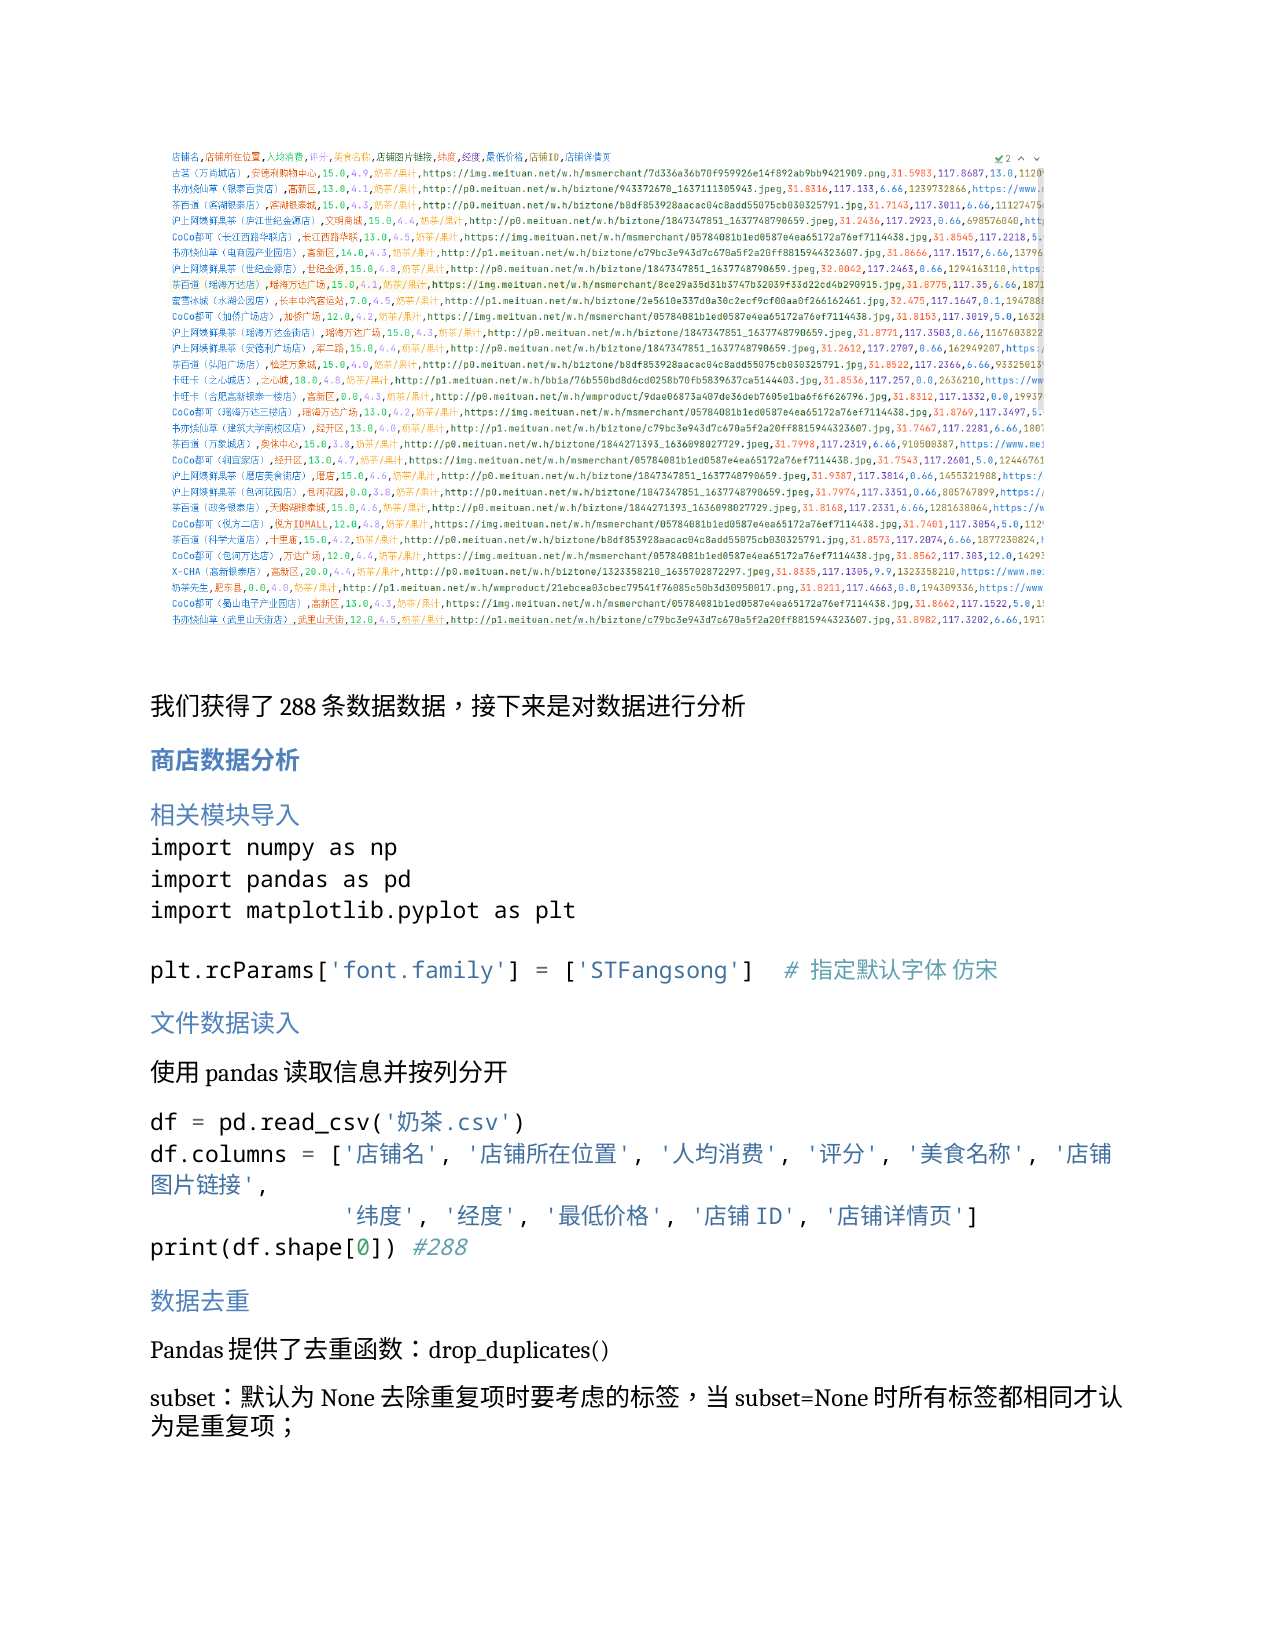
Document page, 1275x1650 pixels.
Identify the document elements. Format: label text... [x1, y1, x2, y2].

subtitle 数据去重 [150, 1283, 1125, 1317]
picture [168, 150, 1044, 625]
text 我们获得了288条数据数据，接下来是对数据进行分析 [150, 693, 1125, 722]
subtitle 相关模块导入 [150, 797, 1125, 831]
text subset：默认为None去除重复项时要考虑的标签，当subset=None时所有标签都相同才认为是重复项； [150, 1384, 1125, 1441]
text df = pd.read_csv('奶茶.csv') df.columns = ['店铺名', '店铺所在位置', '人均消费', '评分', '美食名称', '店铺图片链接', '纬度', '经度', '最低价格', '店铺ID', '店铺详情页'] print(df.shape[0]) #288 [150, 1106, 1125, 1262]
text 使用pandas读取信息并按列分开 [150, 1059, 1125, 1087]
text import numpy as np import pandas as pd import matplotlib.pyplot as plt plt.rcParams['font.family'] = ['STFangsong'] # 指定默认字体 仿宋 [150, 831, 1125, 985]
subtitle 文件数据读入 [150, 1006, 1125, 1040]
subtitle 商店数据分析 [150, 742, 1125, 776]
text Pandas提供了去重函数：drop_duplicates() [150, 1336, 1125, 1365]
